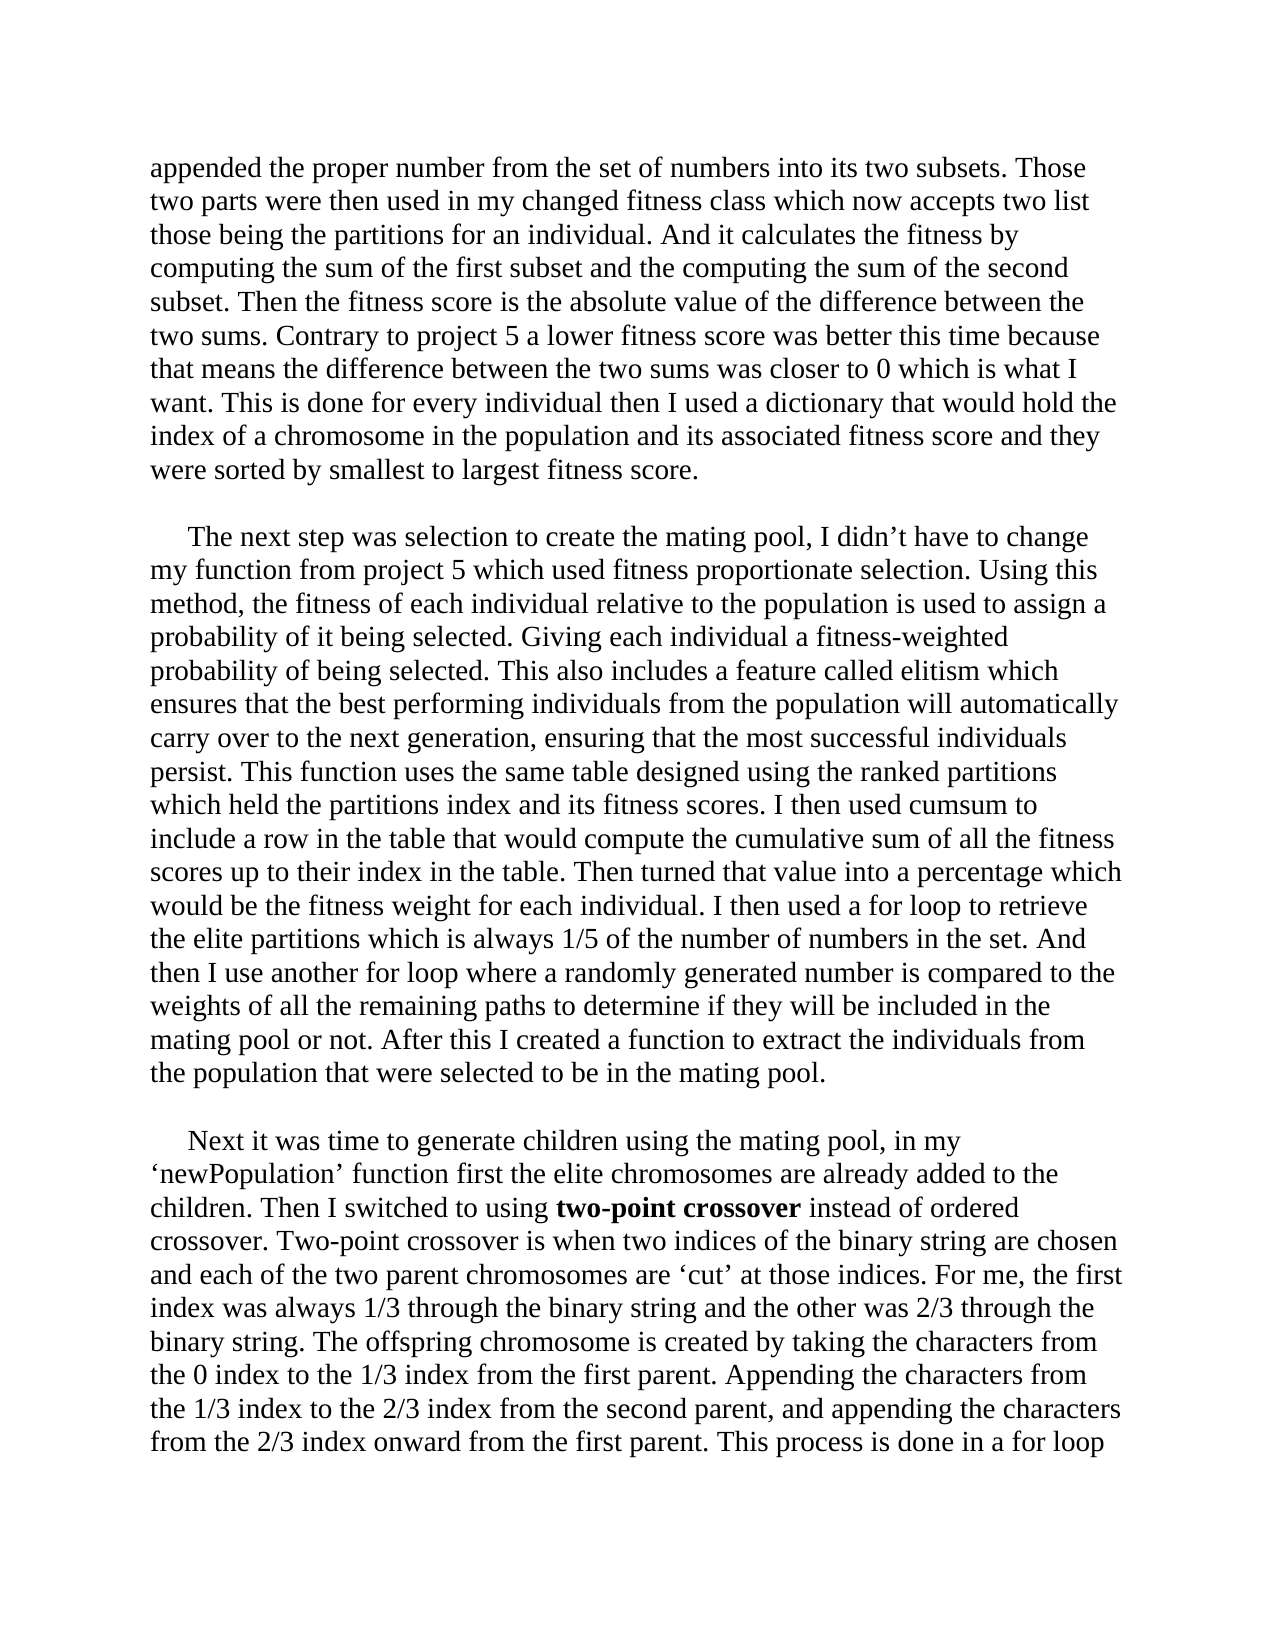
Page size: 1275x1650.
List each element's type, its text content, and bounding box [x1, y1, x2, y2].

text The next step was selection to create the mating pool, I didn’t have to change my function from project 5 which used fitness proportionate selection. Using this method, the fitness of each individual relative to the population is used to assign a probability of it being selected. Giving each individual a fitness-weighted probability of being selected. This also includes a feature called elitism which ensures that the best performing individuals from the population will automatically carry over to the next generation, ensuring that the most successful individuals persist. This function uses the same table designed using the ranked partitions which held the partitions index and its fitness scores. I then used cumsum to include a row in the table that would compute the cumulative sum of all the fitness scores up to their index in the table. Then turned that value into a percentage which would be the fitness weight for each individual. I then used a for loop to retrieve the elite partitions which is always 1/5 of the number of numbers in the set. And then I use another for loop where a randomly generated number is compared to the weights of all the remaining paths to determine if they will be included in the mating pool or not. After this I created a function to extract the individuals from the population that were selected to be in the mating pool. [150, 519, 1125, 1089]
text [150, 1123, 1125, 1458]
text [150, 150, 1125, 485]
